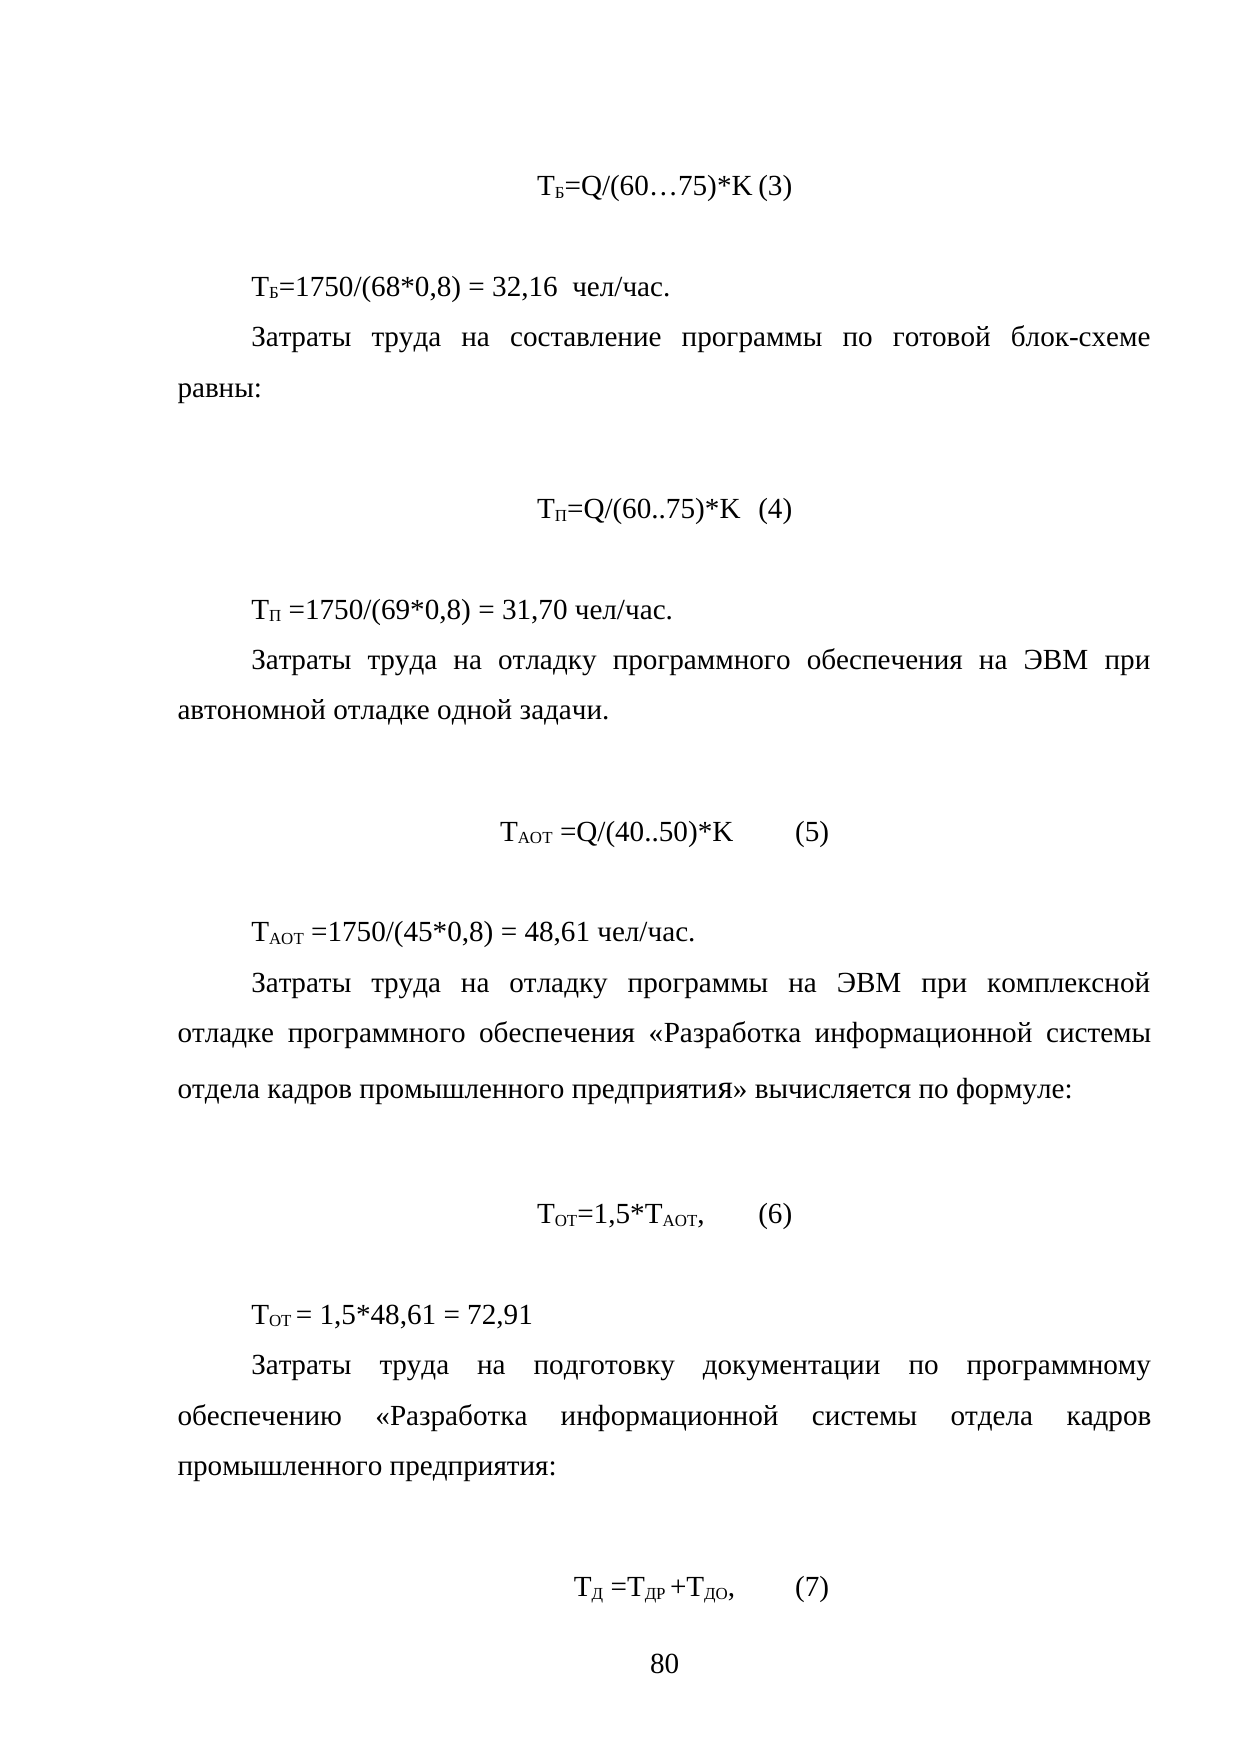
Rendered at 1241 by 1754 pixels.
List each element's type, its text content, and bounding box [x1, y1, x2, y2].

text ТД =ТДР +ТДО, (7) [177, 1569, 1152, 1603]
text Затраты труда на подготовку документации по программному обеспечению «Разработка информационной системы отдела кадров промышленного предприятия: [177, 1347, 1152, 1482]
text ТБ=1750/(68*0,8) = 32,16 чел/час. [177, 269, 1152, 303]
text ТОТ=1,5*ТАОТ, (6) [177, 1196, 1152, 1230]
text ТОТ = 1,5*48,61 = 72,91 [177, 1297, 1152, 1331]
text Затраты труда на отладку программного обеспечения на ЭВМ при автономной отладке одной задачи. [177, 642, 1152, 726]
text Затраты труда на отладку программы на ЭВМ при комплексной отладке программного обеспечения «Разработка информационной системы отдела кадров промышленного предприятия» вычисляется по формуле: [177, 965, 1152, 1106]
text ТБ=Q/(60…75)*K (3) [177, 168, 1152, 202]
text ТАОТ =Q/(40..50)*K (5) [177, 814, 1152, 847]
text ТАОТ =1750/(45*0,8) = 48,61 чел/час. [177, 914, 1152, 948]
text ТП =1750/(69*0,8) = 31,70 чел/час. [177, 592, 1152, 625]
text ТП=Q/(60..75)*K (4) [177, 491, 1152, 525]
text Затраты труда на составление программы по готовой блок-схеме равны: [177, 319, 1152, 403]
